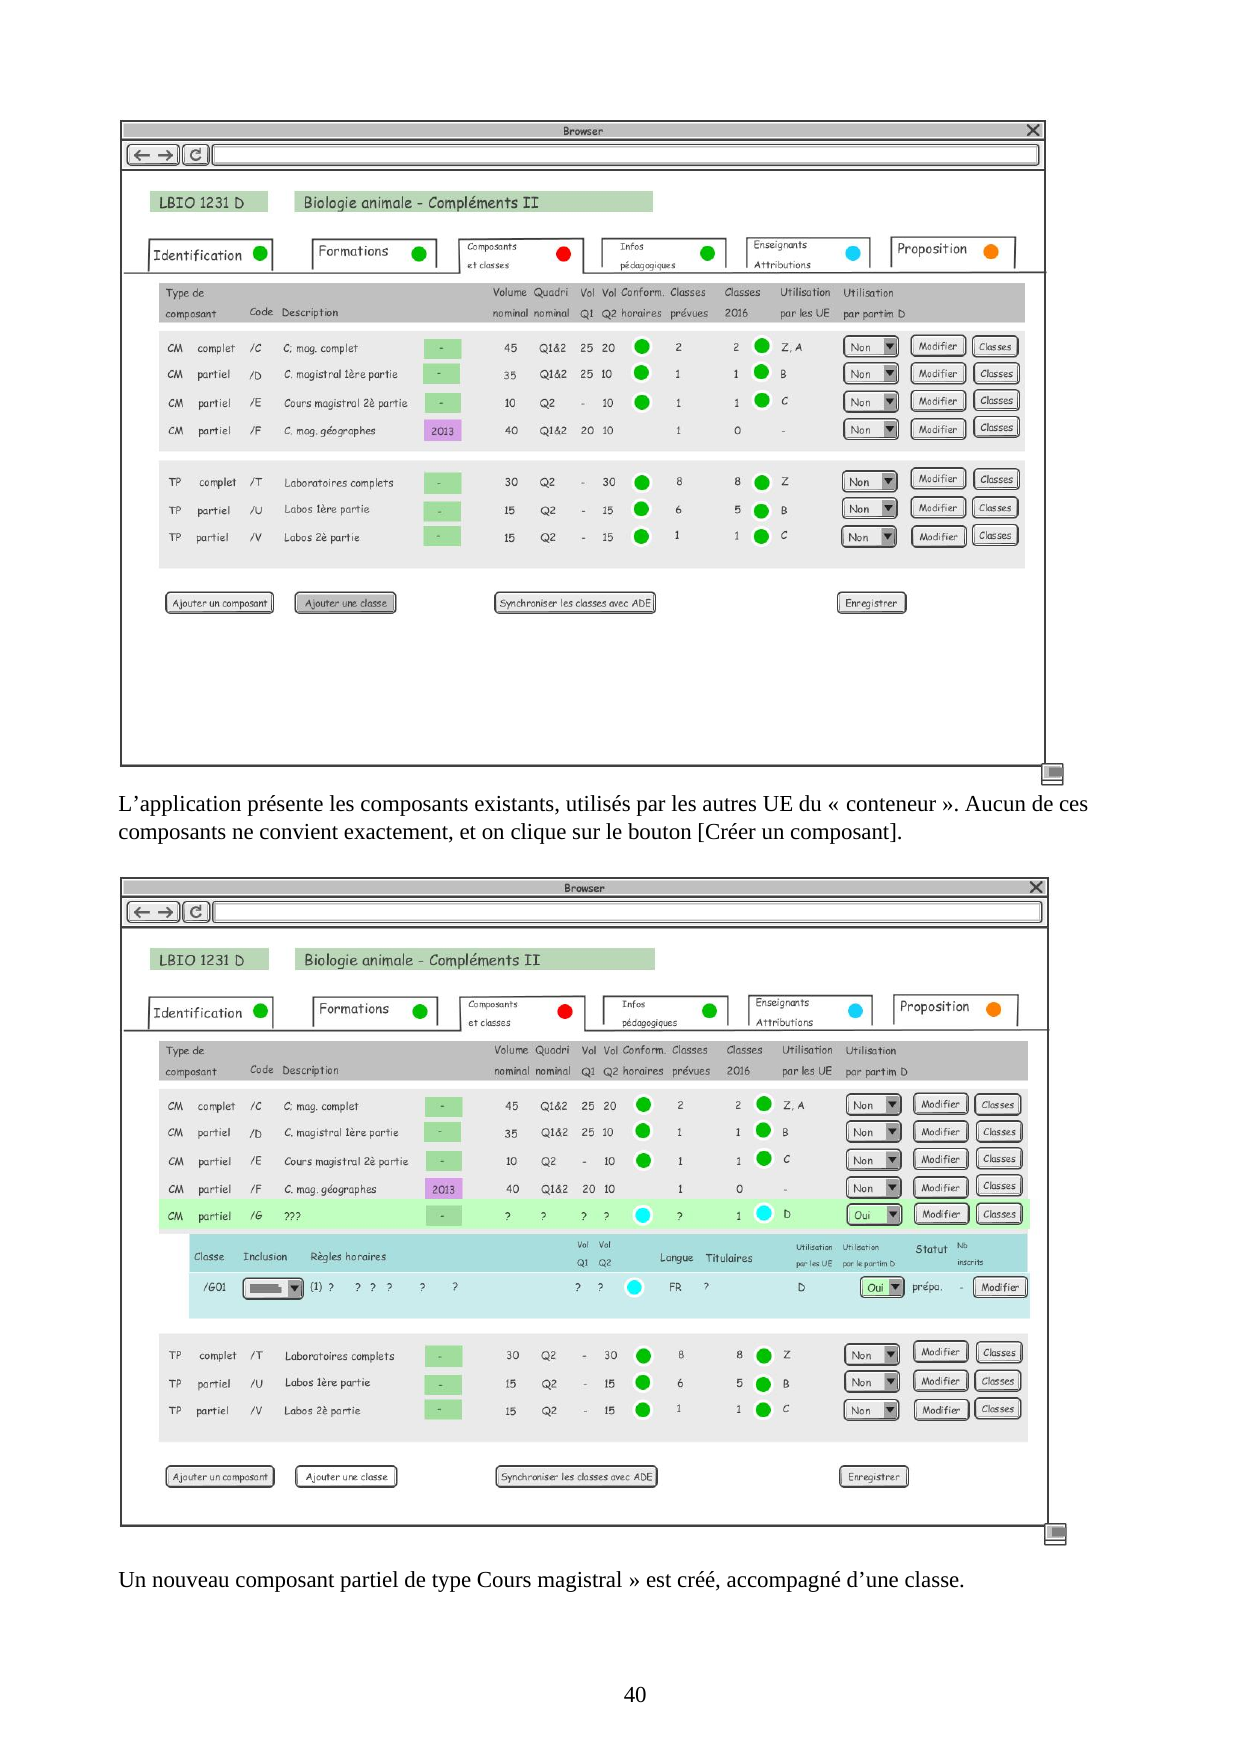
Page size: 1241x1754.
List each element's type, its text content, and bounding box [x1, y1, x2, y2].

picture [118, 118, 1065, 788]
picture [118, 875, 1069, 1548]
text Un nouveau composant partiel de type Cours magistral » est créé, accompagné d’une classe. [118, 1566, 1152, 1592]
text L’application présente les composants existants, utilisés par les autres UE du « conteneur ». Aucun de ces composants ne convient exactement, et on clique sur le bouton [Créer un composant]. [118, 790, 1152, 845]
